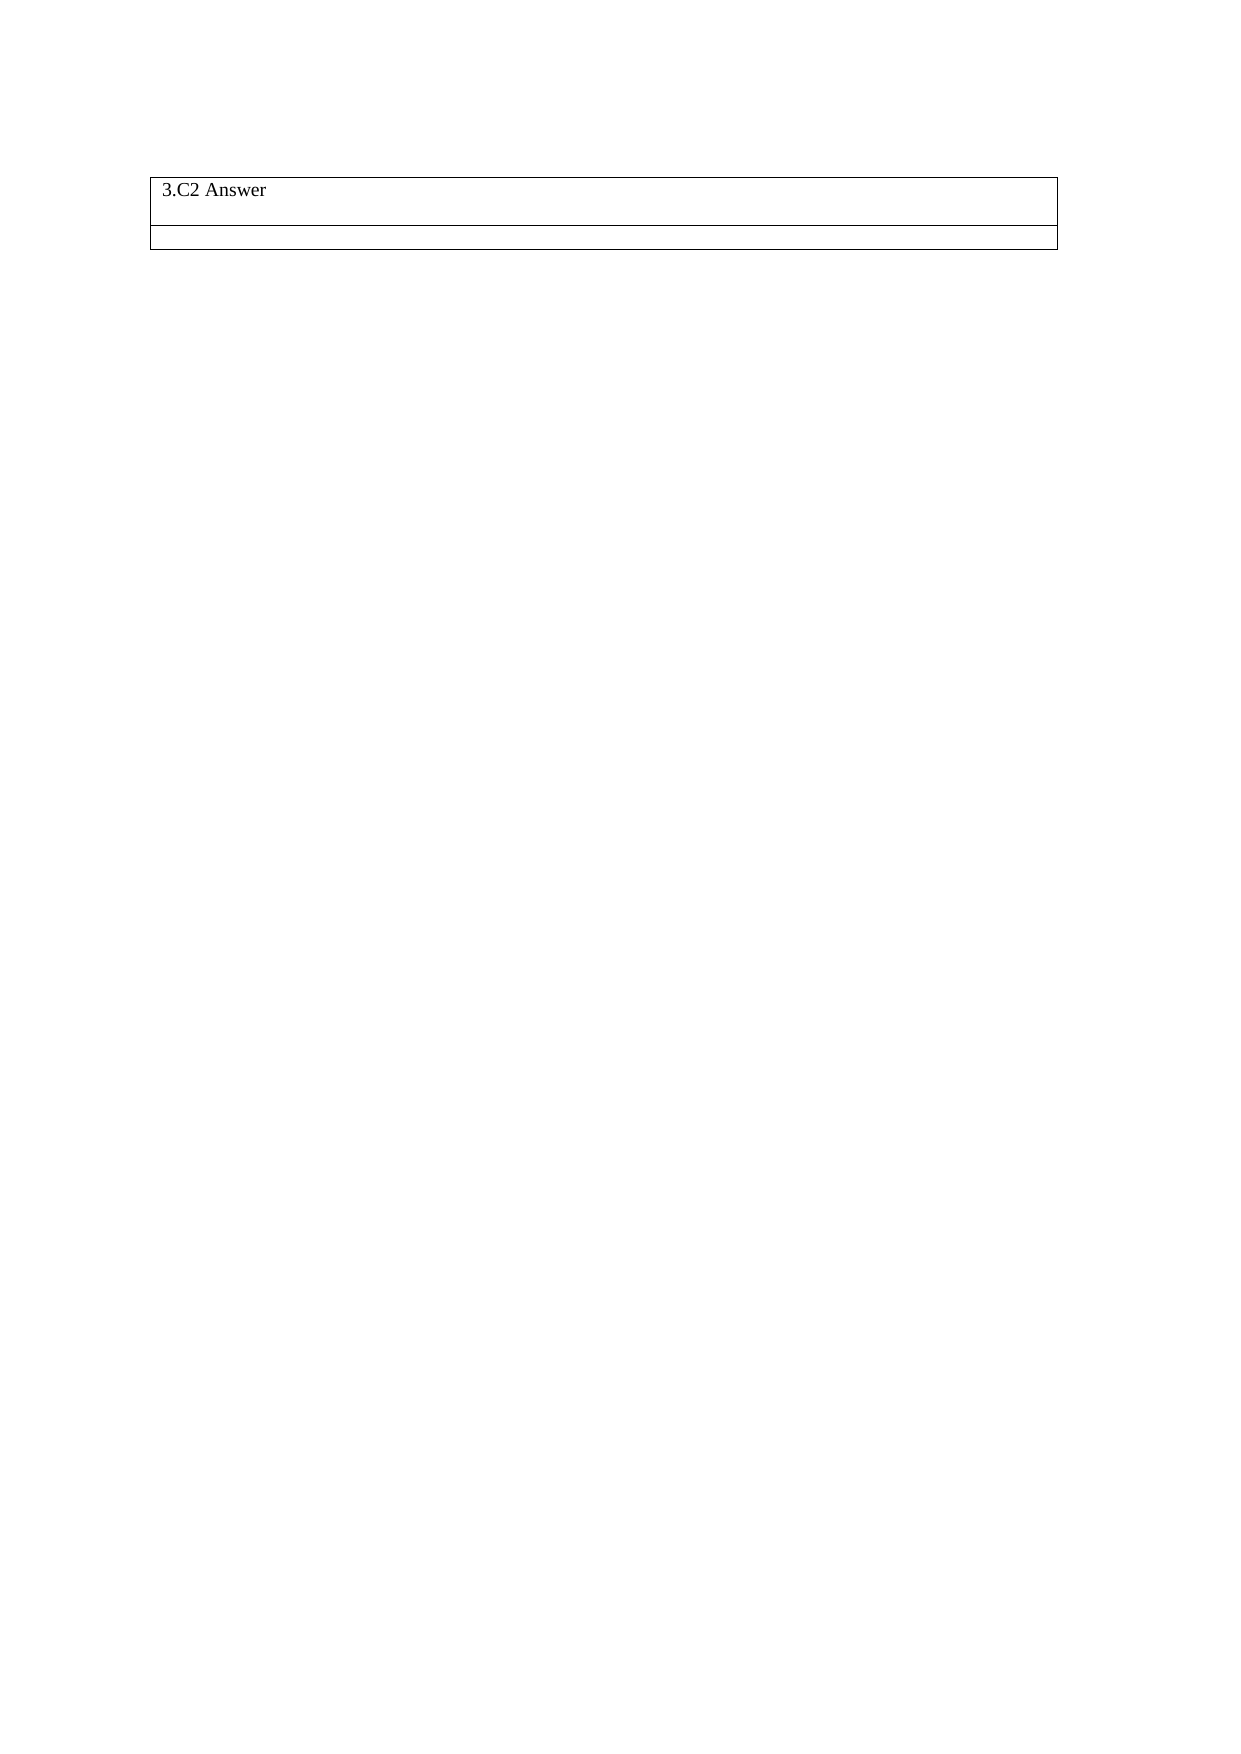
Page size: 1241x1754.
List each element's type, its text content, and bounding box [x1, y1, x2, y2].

table_header 3.C2 Answer [151, 178, 1057, 225]
table_cell [151, 226, 1057, 249]
